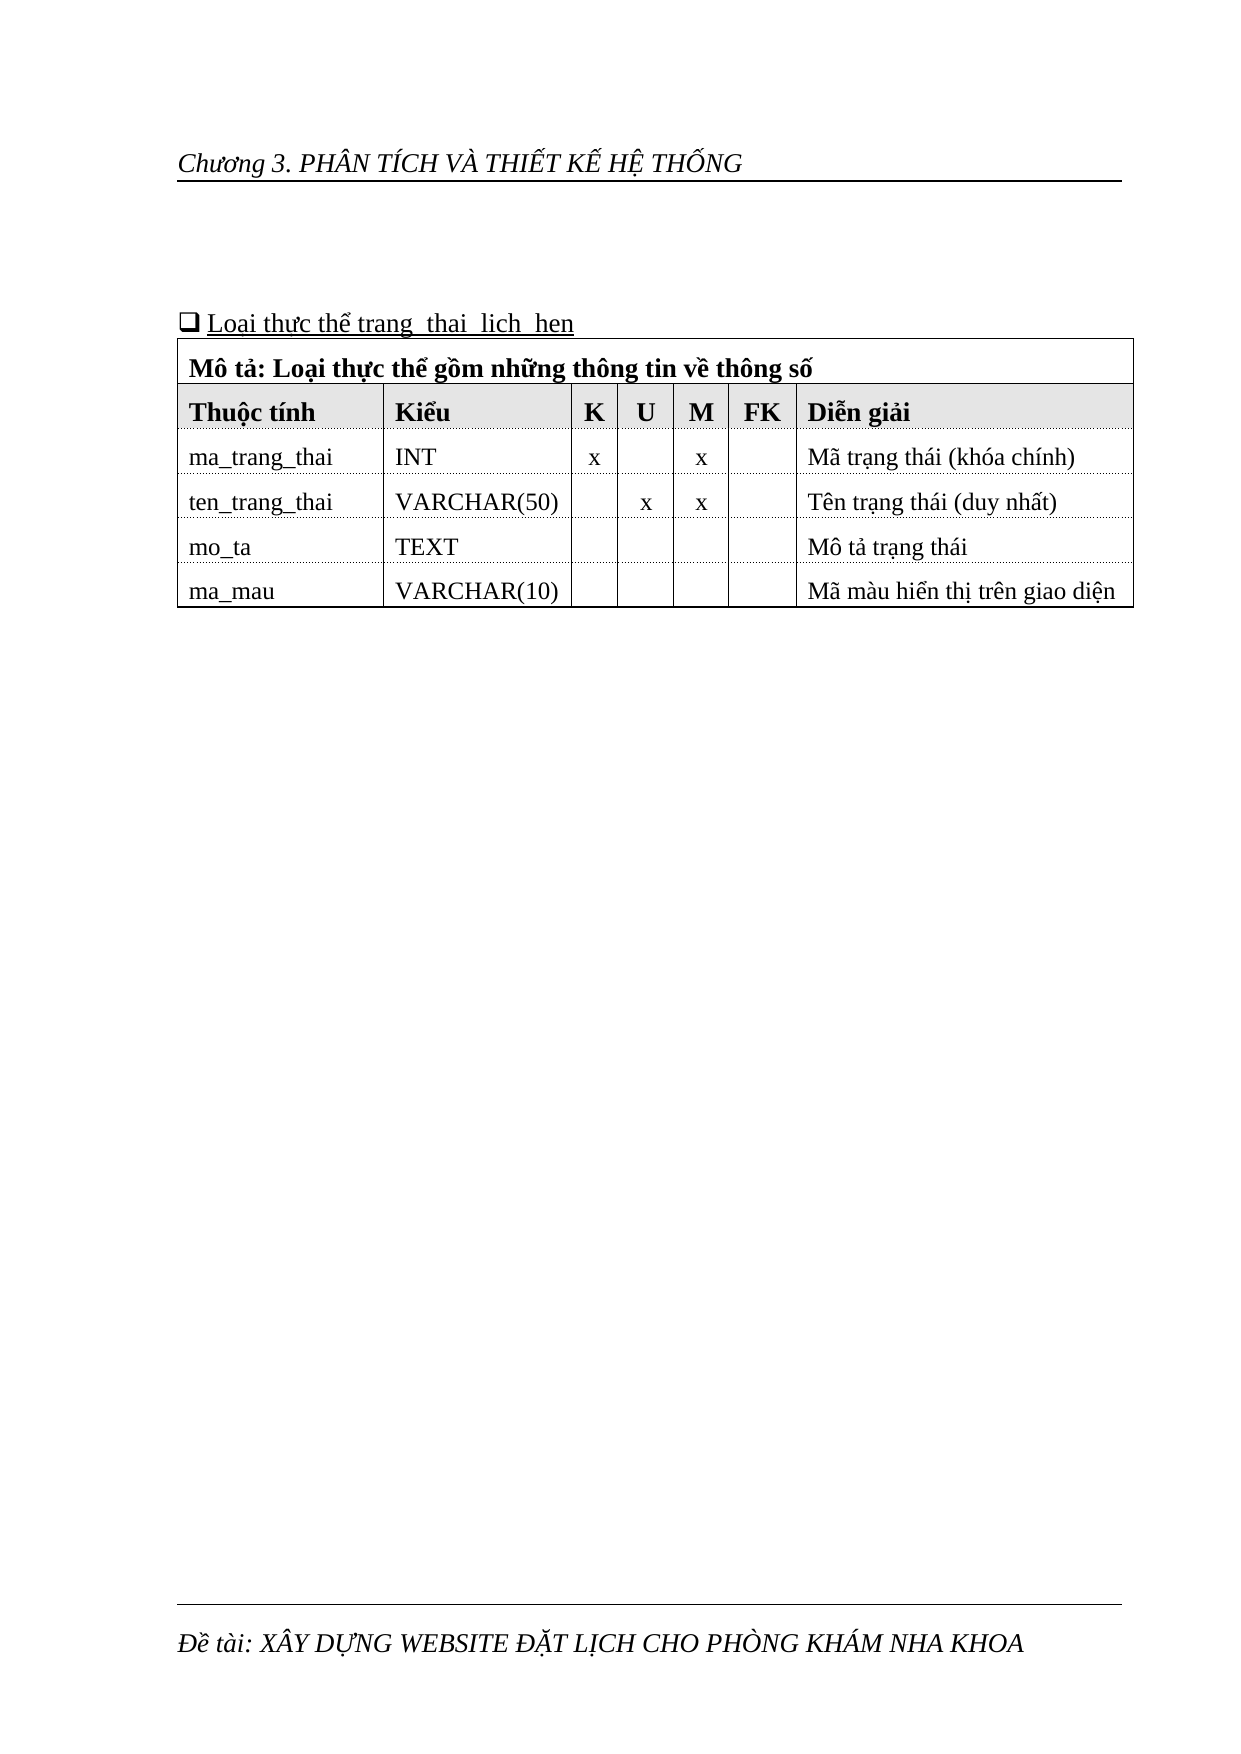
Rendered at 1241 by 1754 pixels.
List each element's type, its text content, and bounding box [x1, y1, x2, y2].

table_cell FK [729, 384, 796, 428]
table_cell Mã màu hiển thị trên giao diện [797, 562, 1133, 606]
table_cell [572, 473, 617, 517]
table_header Mô tả: Loại thực thể gồm những thông tin về thông số [178, 339, 1133, 383]
table_cell Diễn giải [797, 384, 1133, 428]
table_cell mo_ta [178, 517, 383, 562]
table_cell [572, 562, 617, 606]
table_cell VARCHAR(10) [384, 562, 571, 606]
table_cell x [618, 473, 673, 517]
table_cell Thuộc tính [178, 384, 383, 428]
table_cell ma_mau [178, 562, 383, 606]
table_cell [729, 473, 796, 517]
table_cell x [674, 473, 728, 517]
table_cell [729, 517, 796, 562]
table_cell [572, 517, 617, 562]
table_cell [729, 562, 796, 606]
table_cell U [618, 384, 673, 428]
table_cell Kiểu [384, 384, 571, 428]
table_cell [729, 428, 796, 472]
table_cell x [572, 428, 617, 472]
table_cell M [674, 384, 728, 428]
table_cell K [572, 384, 617, 428]
table_cell x [674, 428, 728, 472]
table_cell Mô tả trạng thái [797, 517, 1133, 562]
table_cell ma_trang_thai [178, 428, 383, 472]
table_cell [674, 562, 728, 606]
table_cell [618, 562, 673, 606]
table_cell [674, 517, 728, 562]
table_cell [618, 517, 673, 562]
table_cell Mã trạng thái (khóa chính) [797, 428, 1133, 472]
table_cell [618, 428, 673, 472]
table_cell TEXT [384, 517, 571, 562]
table_cell ten_trang_thai [178, 473, 383, 517]
text Loại thực thể trang_thai_lich_hen [177, 307, 1122, 338]
table_cell VARCHAR(50) [384, 473, 571, 517]
table_cell Tên trạng thái (duy nhất) [797, 473, 1133, 517]
table_cell INT [384, 428, 571, 472]
